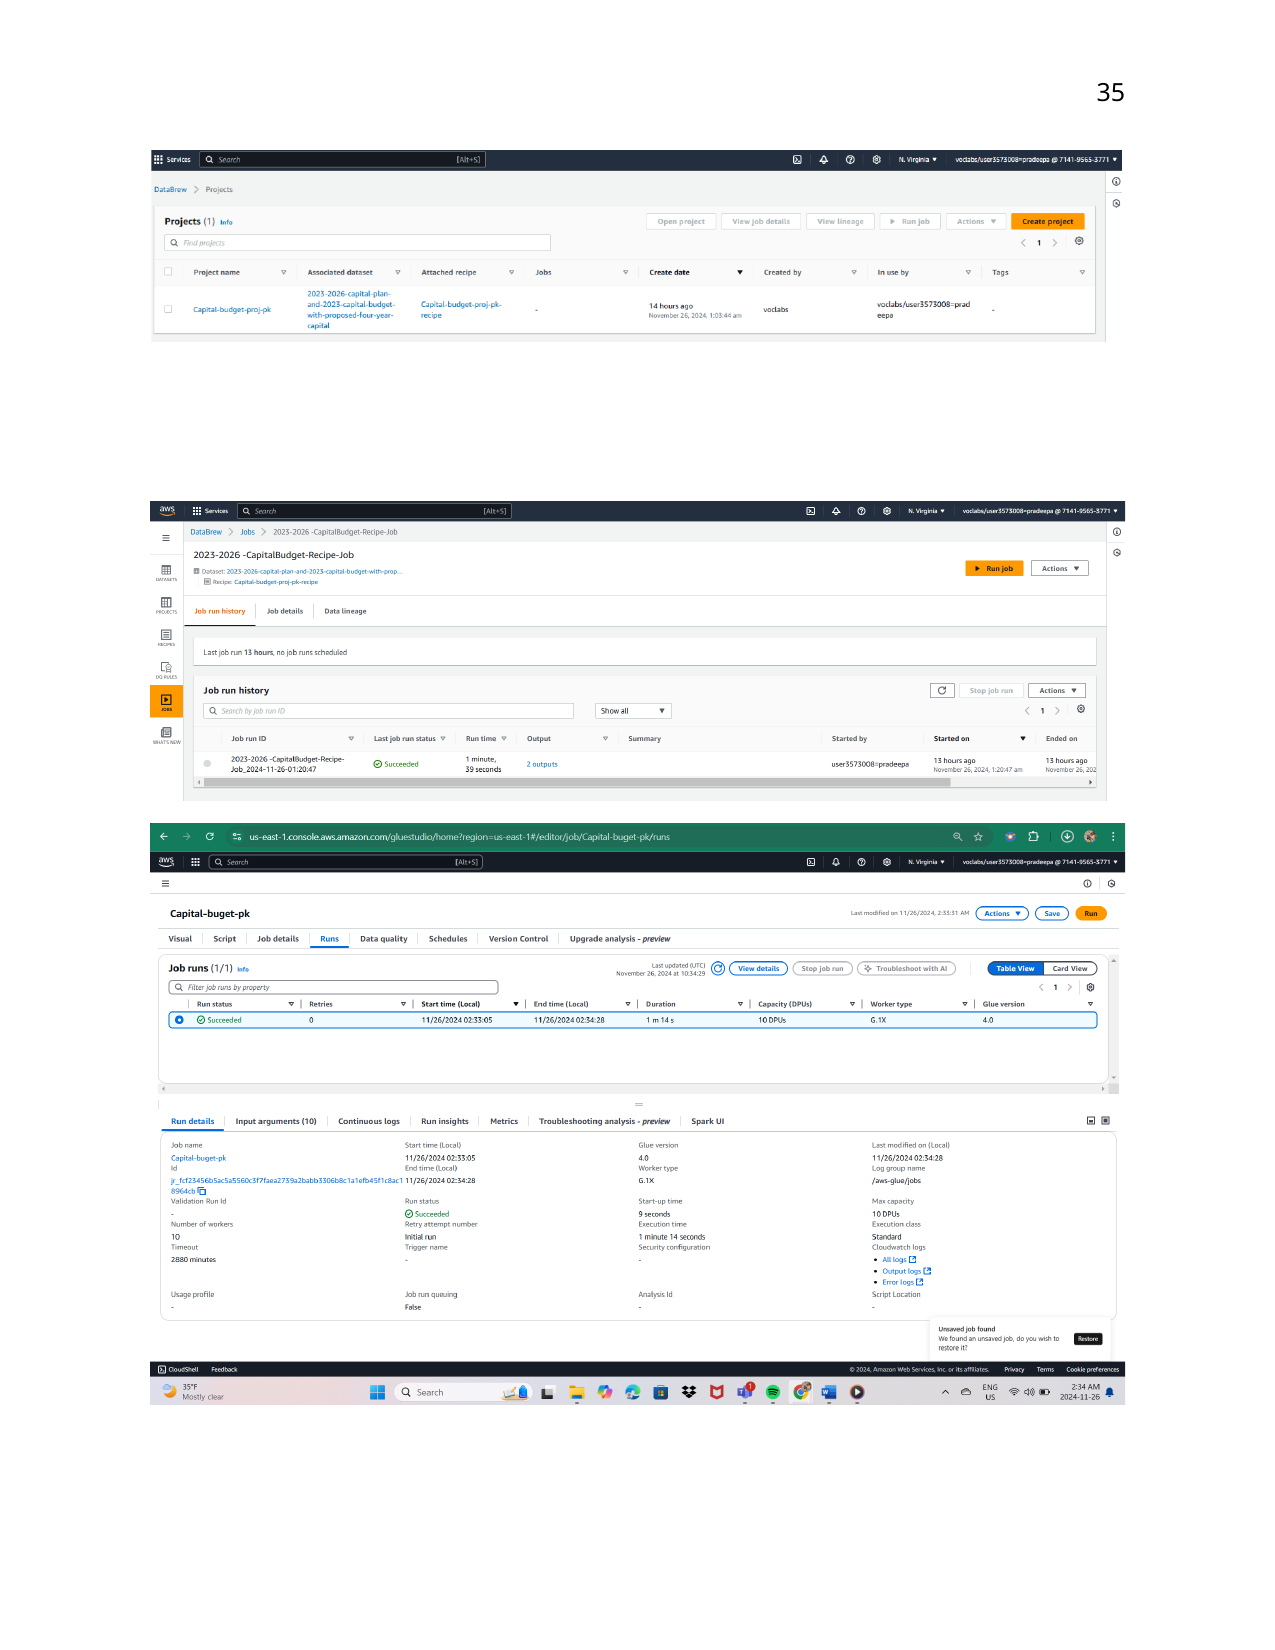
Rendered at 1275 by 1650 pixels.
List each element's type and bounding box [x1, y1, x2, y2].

picture [150, 823, 1125, 1405]
picture [150, 501, 1125, 801]
picture [150, 150, 1122, 341]
